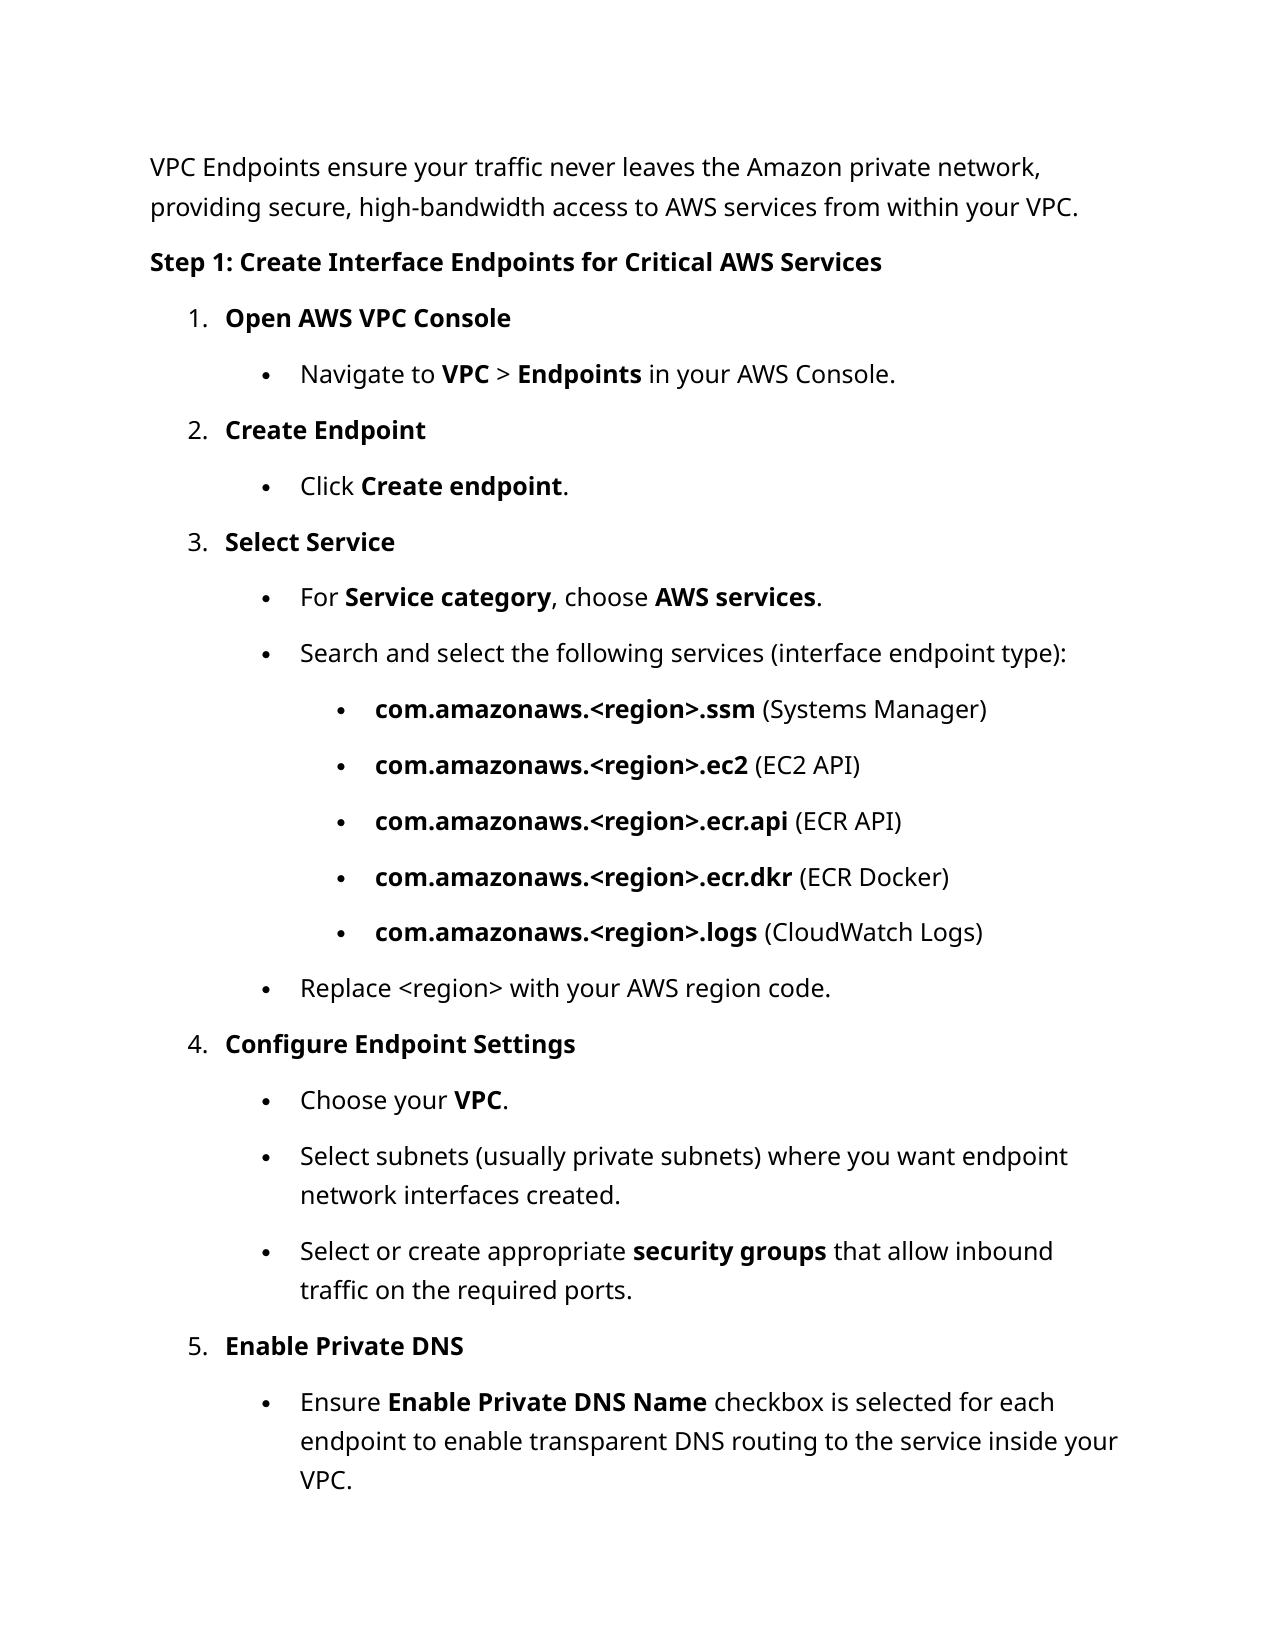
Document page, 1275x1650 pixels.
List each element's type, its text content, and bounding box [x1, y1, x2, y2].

text Step 1: Create Interface Endpoints for Critical AWS Services [150, 245, 1125, 279]
list Configure Endpoint Settings [187, 1027, 1125, 1061]
text VPC Endpoints ensure your traffic never leaves the Amazon private network, providing secure, high-bandwidth access to AWS services from within your VPC. [150, 150, 1125, 223]
list Select subnets (usually private subnets) where you want endpoint network interfaces created. [262, 1138, 1125, 1212]
list Select Service [187, 524, 1125, 558]
list Select or create appropriate security groups that allow inbound traffic on the required ports. [262, 1233, 1125, 1307]
list com.amazonaws.<region>.ecr.api (ECR API) [337, 803, 1125, 837]
list com.amazonaws.<region>.logs (CloudWatch Logs) [337, 915, 1125, 949]
list Choose your VPC. [262, 1082, 1125, 1117]
list Search and select the following services (interface endpoint type): [262, 636, 1125, 670]
list Replace <region> with your AWS region code. [262, 971, 1125, 1005]
list Open AWS VPC Console [187, 301, 1125, 335]
list Ensure Enable Private DNS Name checkbox is selected for each endpoint to enable transparent DNS routing to the service inside your VPC. [262, 1384, 1125, 1497]
list com.amazonaws.<region>.ecr.dkr (ECR Docker) [337, 859, 1125, 893]
list Click Create endpoint. [262, 468, 1125, 502]
list Create Endpoint [187, 412, 1125, 447]
list Enable Private DNS [187, 1328, 1125, 1362]
list For Service category, choose AWS services. [262, 580, 1125, 614]
list com.amazonaws.<region>.ssm (Systems Manager) [337, 692, 1125, 726]
list com.amazonaws.<region>.ec2 (EC2 API) [337, 747, 1125, 782]
list Navigate to VPC > Endpoints in your AWS Console. [262, 357, 1125, 391]
